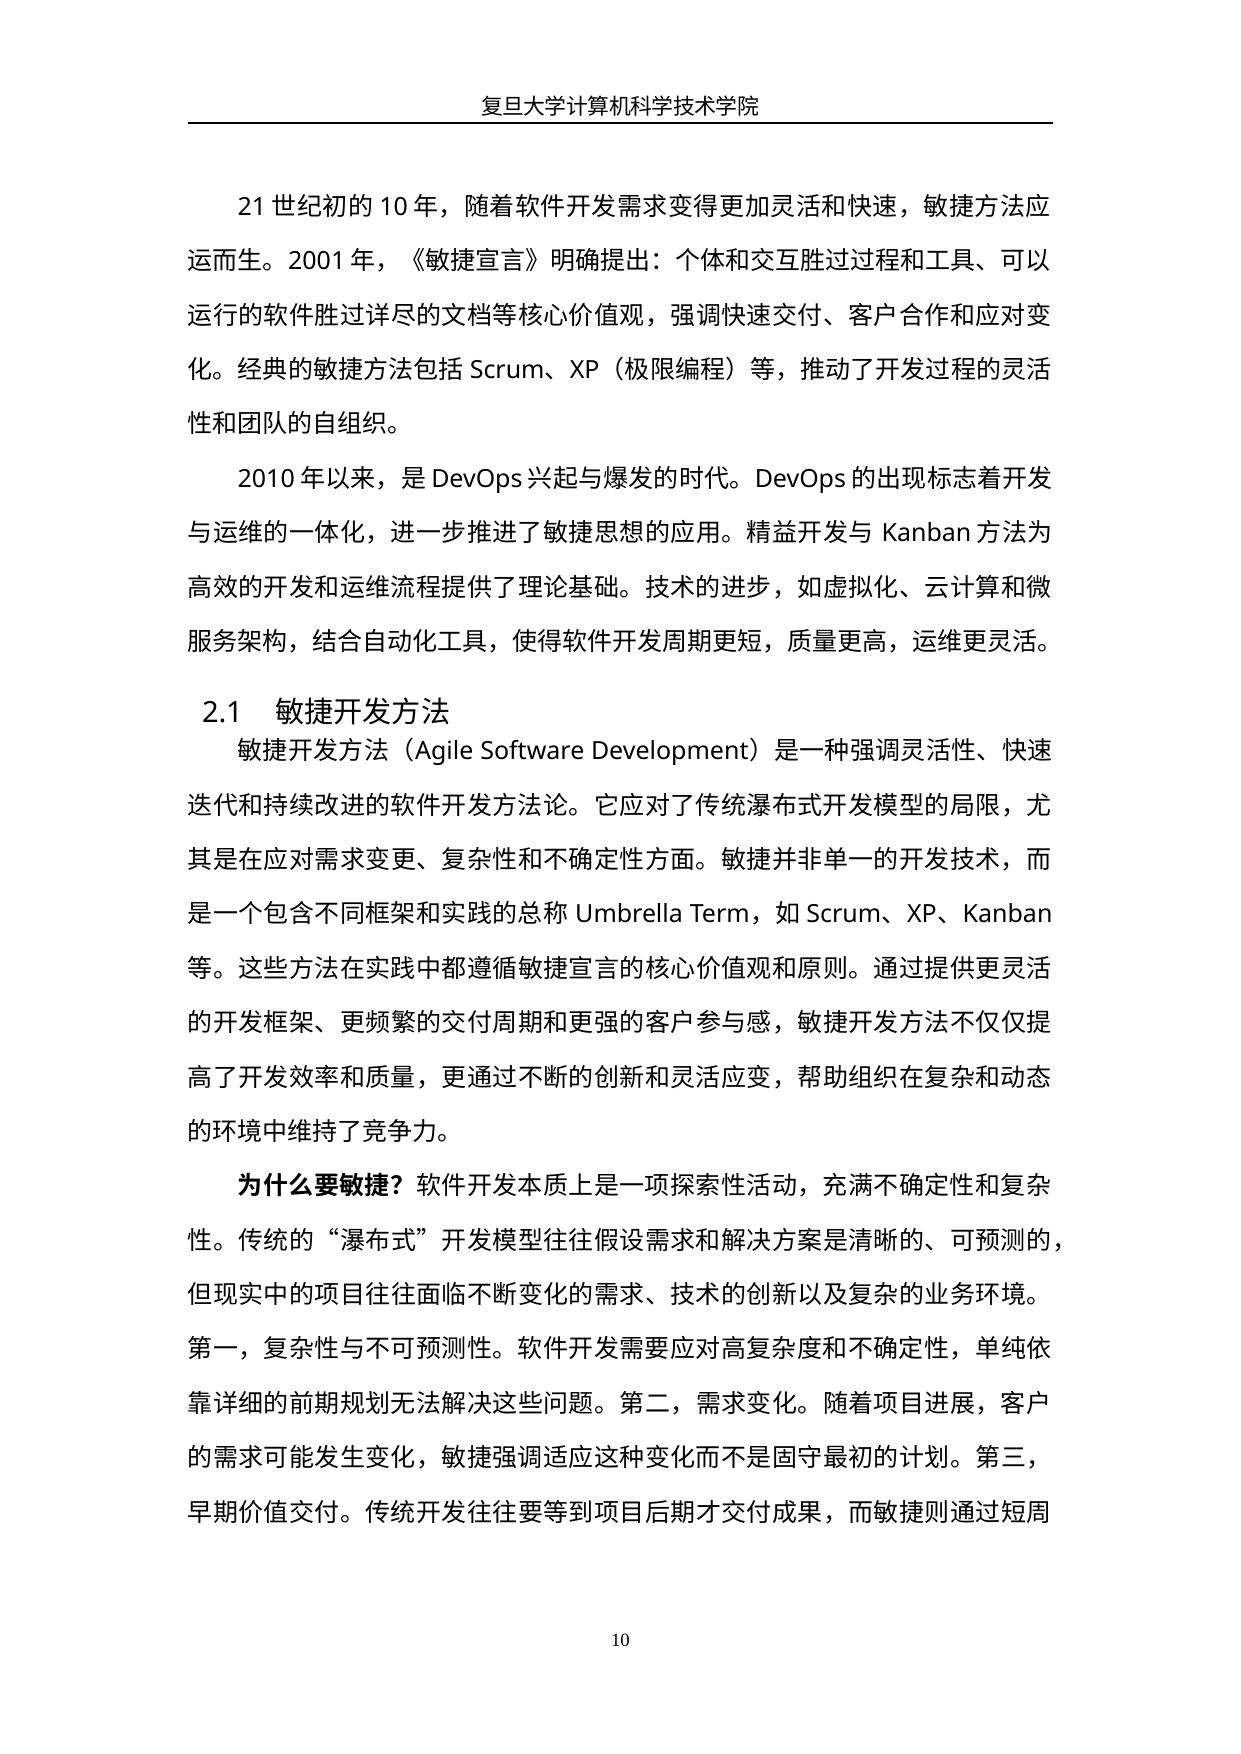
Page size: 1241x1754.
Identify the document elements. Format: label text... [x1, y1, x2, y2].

text 敏捷开发方法（Agile Software Development）是一种强调灵活性、快速迭代和持续改进的软件开发方法论。它应对了传统瀑布式开发模型的局限，尤其是在应对需求变更、复杂性和不确定性方面。敏捷并非单一的开发技术，而是一个包含不同框架和实践的总称Umbrella Term，如Scrum、XP、Kanban等。这些方法在实践中都遵循敏捷宣言的核心价值观和原则。通过提供更灵活的开发框架、更频繁的交付周期和更强的客户参与感，敏捷开发方法不仅仅提高了开发效率和质量，更通过不断的创新和灵活应变，帮助组织在复杂和动态的环境中维持了竞争力。 [187, 731, 1053, 1148]
subtitle 敏捷开发方法 [202, 688, 1053, 731]
text 21世纪初的10年，随着软件开发需求变得更加灵活和快速，敏捷方法应运而生。2001年，《敏捷宣言》明确提出：个体和交互胜过过程和工具、可以运行的软件胜过详尽的文档等核心价值观，强调快速交付、客户合作和应对变化。经典的敏捷方法包括Scrum、XP（极限编程）等，推动了开发过程的灵活性和团队的自组织。 [187, 186, 1053, 440]
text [187, 1166, 1053, 1528]
text 2010年以来，是DevOps兴起与爆发的时代。DevOps的出现标志着开发与运维的一体化，进一步推进了敏捷思想的应用。精益开发与Kanban方法为高效的开发和运维流程提供了理论基础。技术的进步，如虚拟化、云计算和微服务架构，结合自动化工具，使得软件开发周期更短，质量更高，运维更灵活。 [187, 458, 1053, 658]
